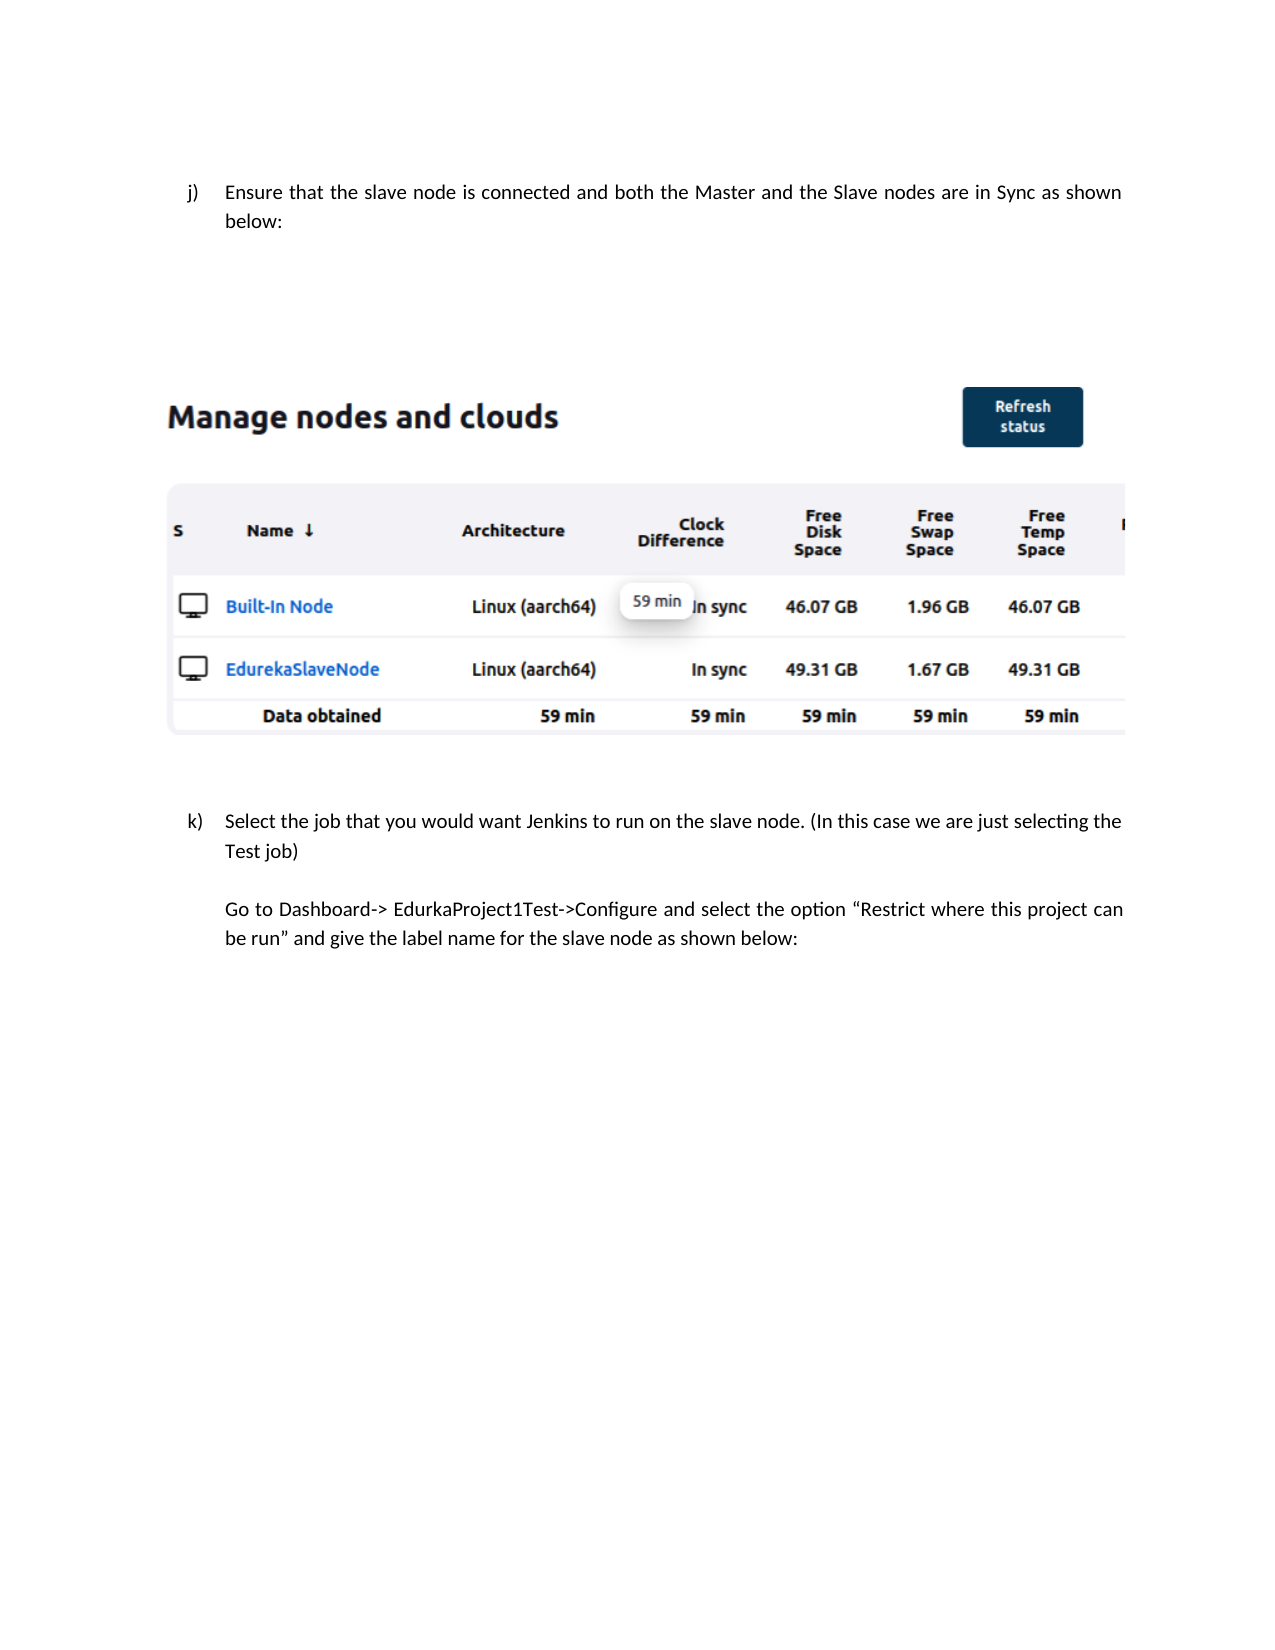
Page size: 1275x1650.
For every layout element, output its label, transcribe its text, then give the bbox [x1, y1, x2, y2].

list Go to Dashboard-> EdurkaProject1Test->Configure and select the option “Restrict where this project can be run” and give the label name for the slave node as shown below: [225, 896, 1125, 951]
picture [150, 387, 1125, 735]
list Select the job that you would want Jenkins to run on the slave node. (In this case we are just selecting the Test job) [187, 809, 1125, 863]
list Ensure that the slave node is connected and both the Master and the Slave nodes are in Sync as shown below: [187, 179, 1125, 234]
